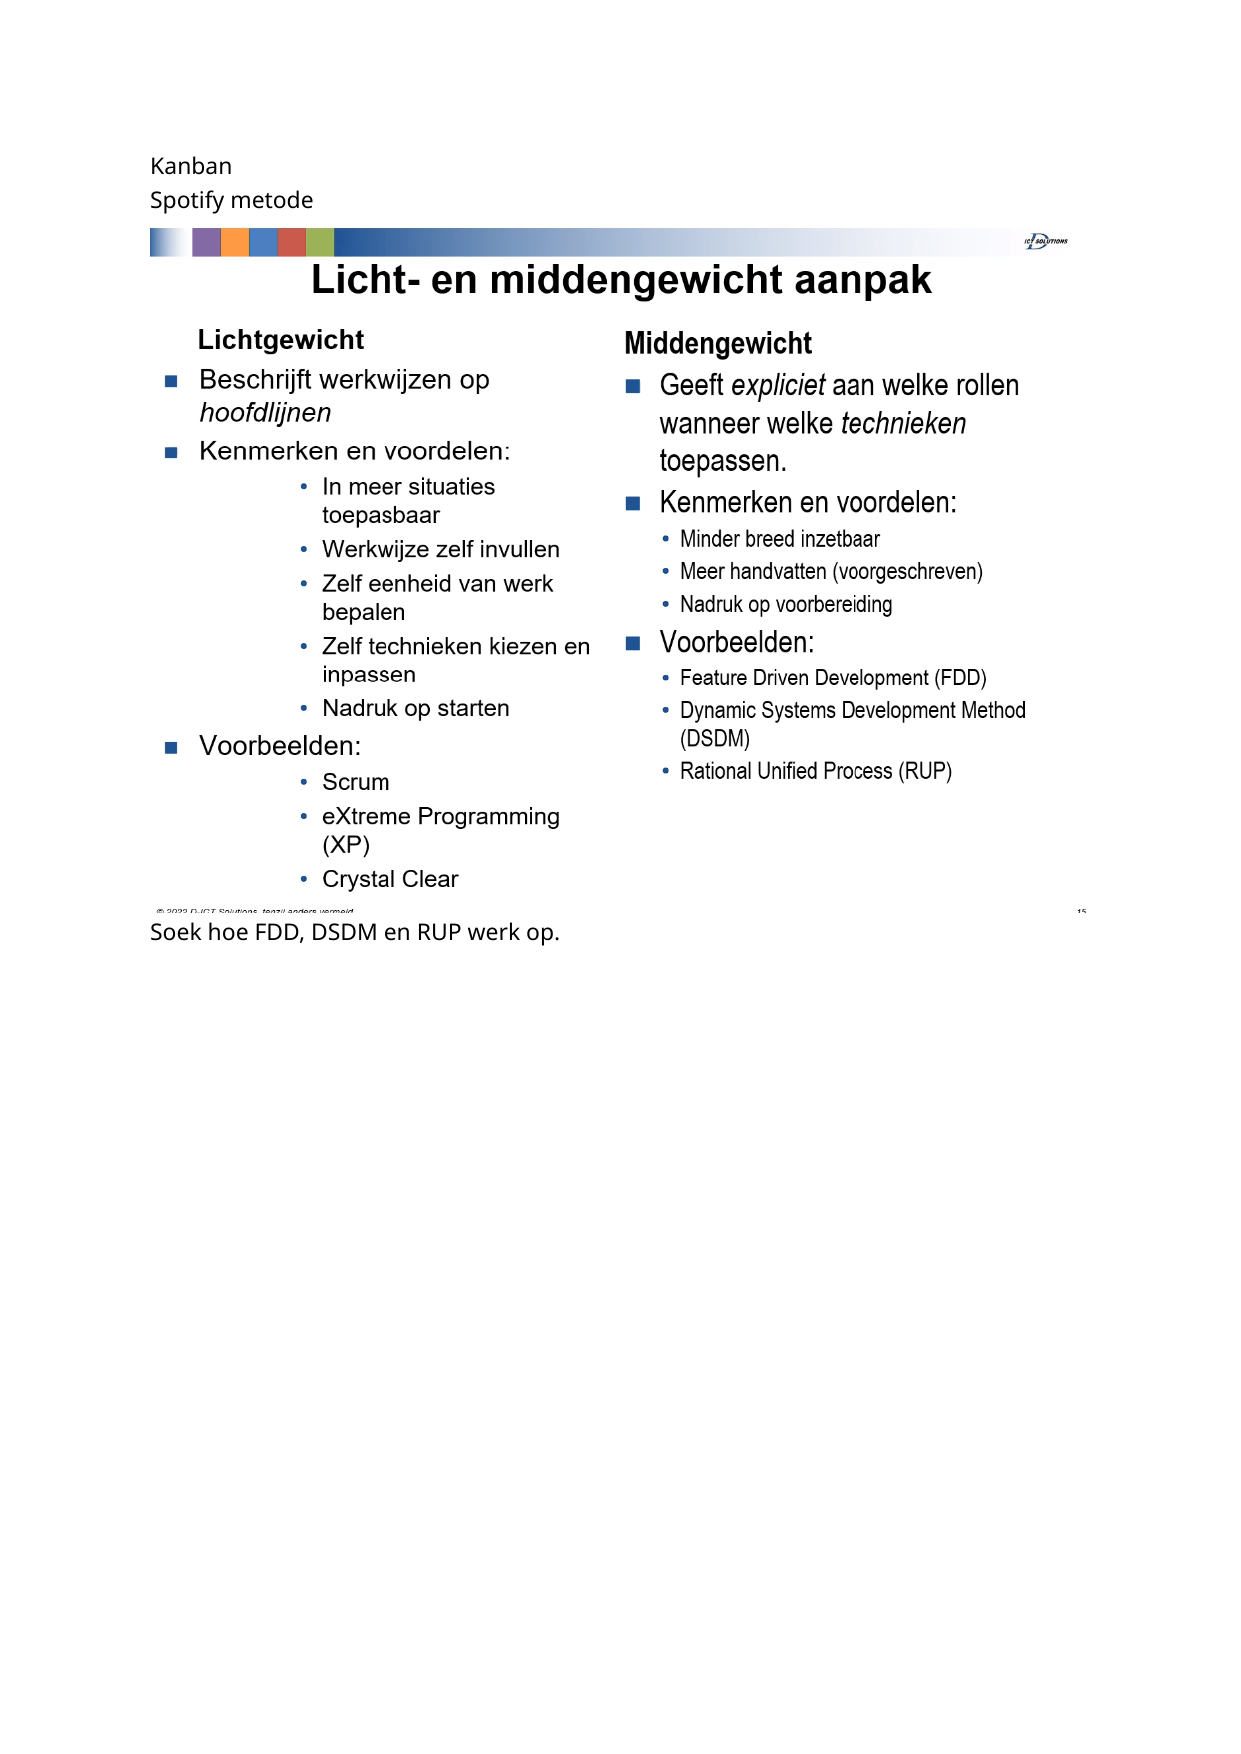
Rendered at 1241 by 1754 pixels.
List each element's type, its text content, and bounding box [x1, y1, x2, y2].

text Spotify metode [150, 184, 1090, 215]
text Soek hoe FDD, DSDM en RUP werk op. [150, 916, 1090, 947]
picture [150, 217, 1091, 913]
text Kanban [150, 150, 1090, 181]
